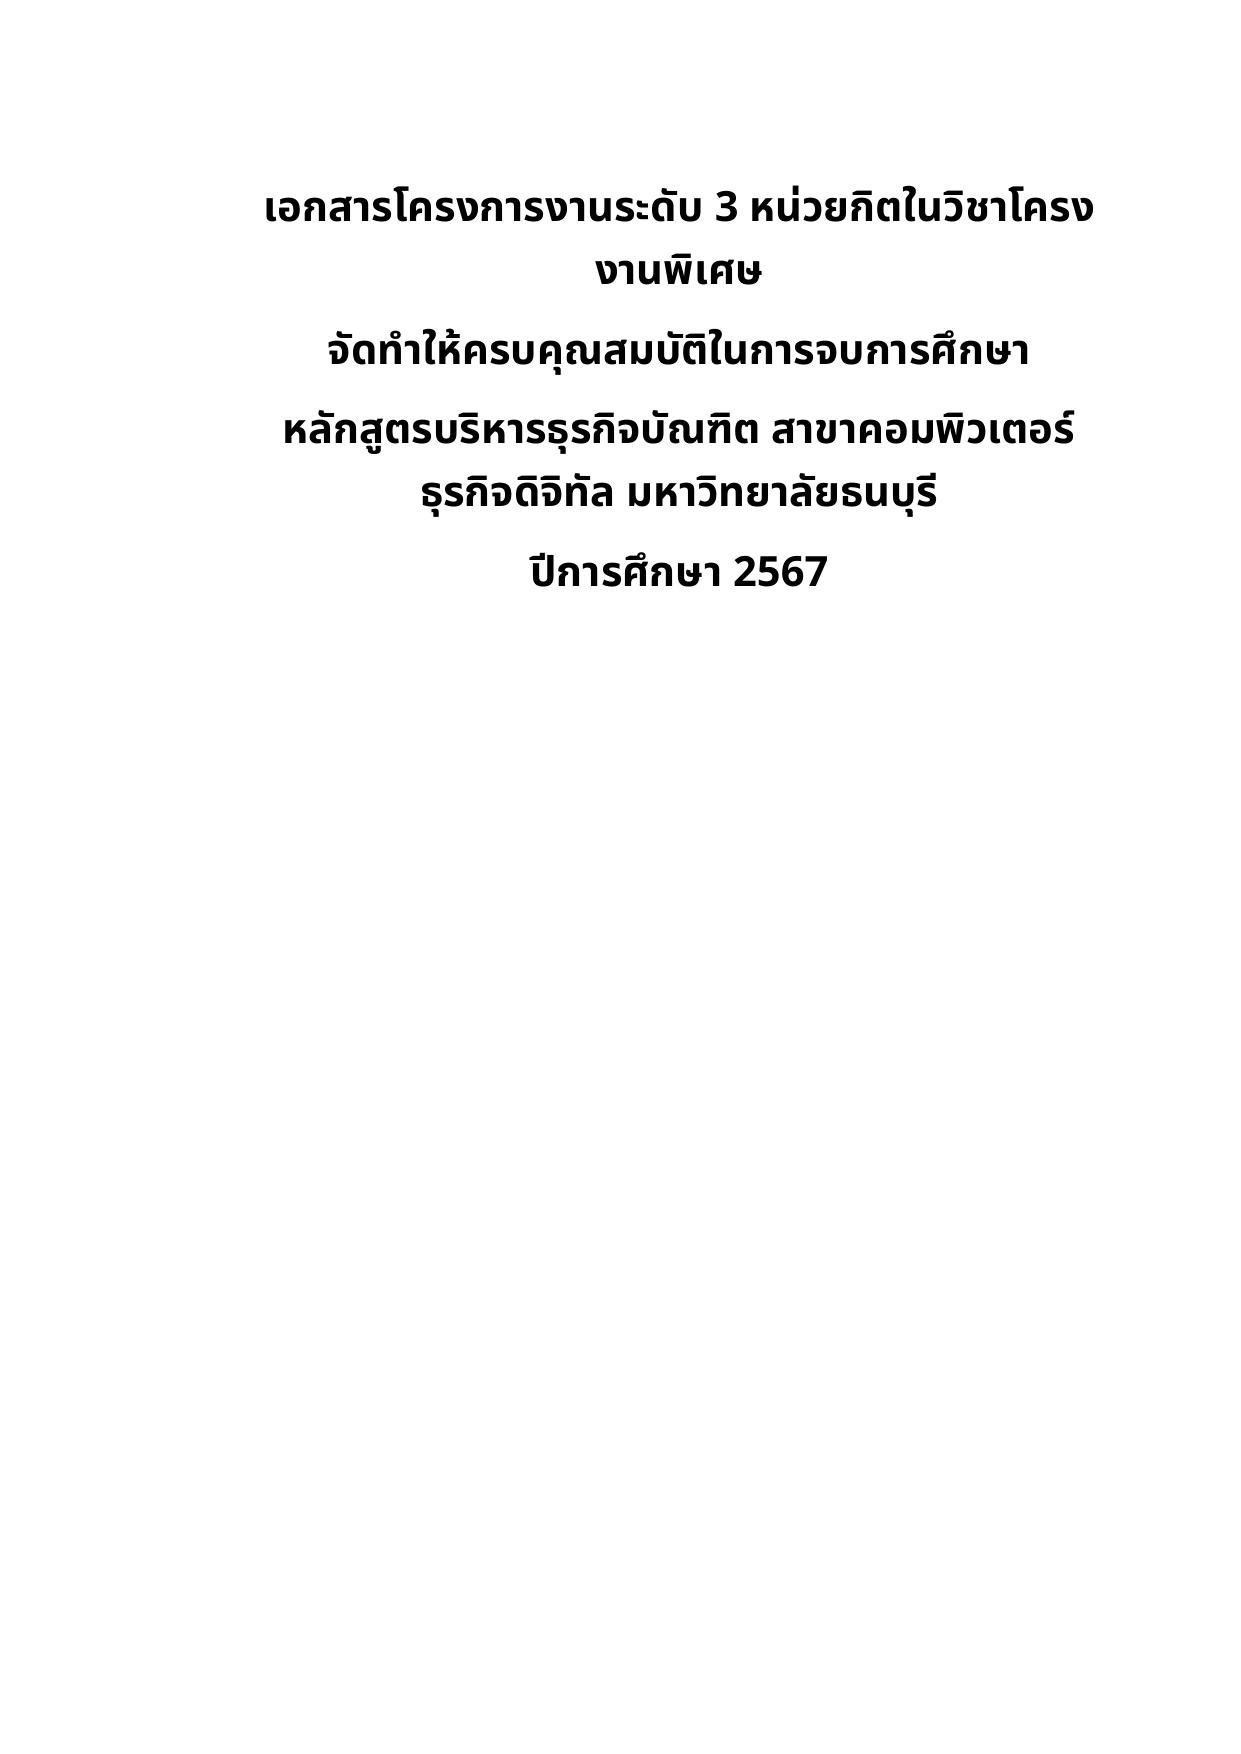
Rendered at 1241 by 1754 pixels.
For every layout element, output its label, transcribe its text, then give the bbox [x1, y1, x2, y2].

text จัดทำให้ครบคุณสมบัติในการจบการศึกษา [236, 320, 1122, 383]
text ปีการศึกษา 2567 [236, 542, 1122, 606]
text หลักสูตรบริหารธุรกิจบัณฑิต สาขาคอมพิวเตอร์ธุรกิจดิจิทัล มหาวิทยาลัยธนบุรี [236, 400, 1122, 526]
text เอกสารโครงการงานระดับ 3 หน่วยกิตในวิชาโครงงานพิเศษ [236, 177, 1122, 303]
